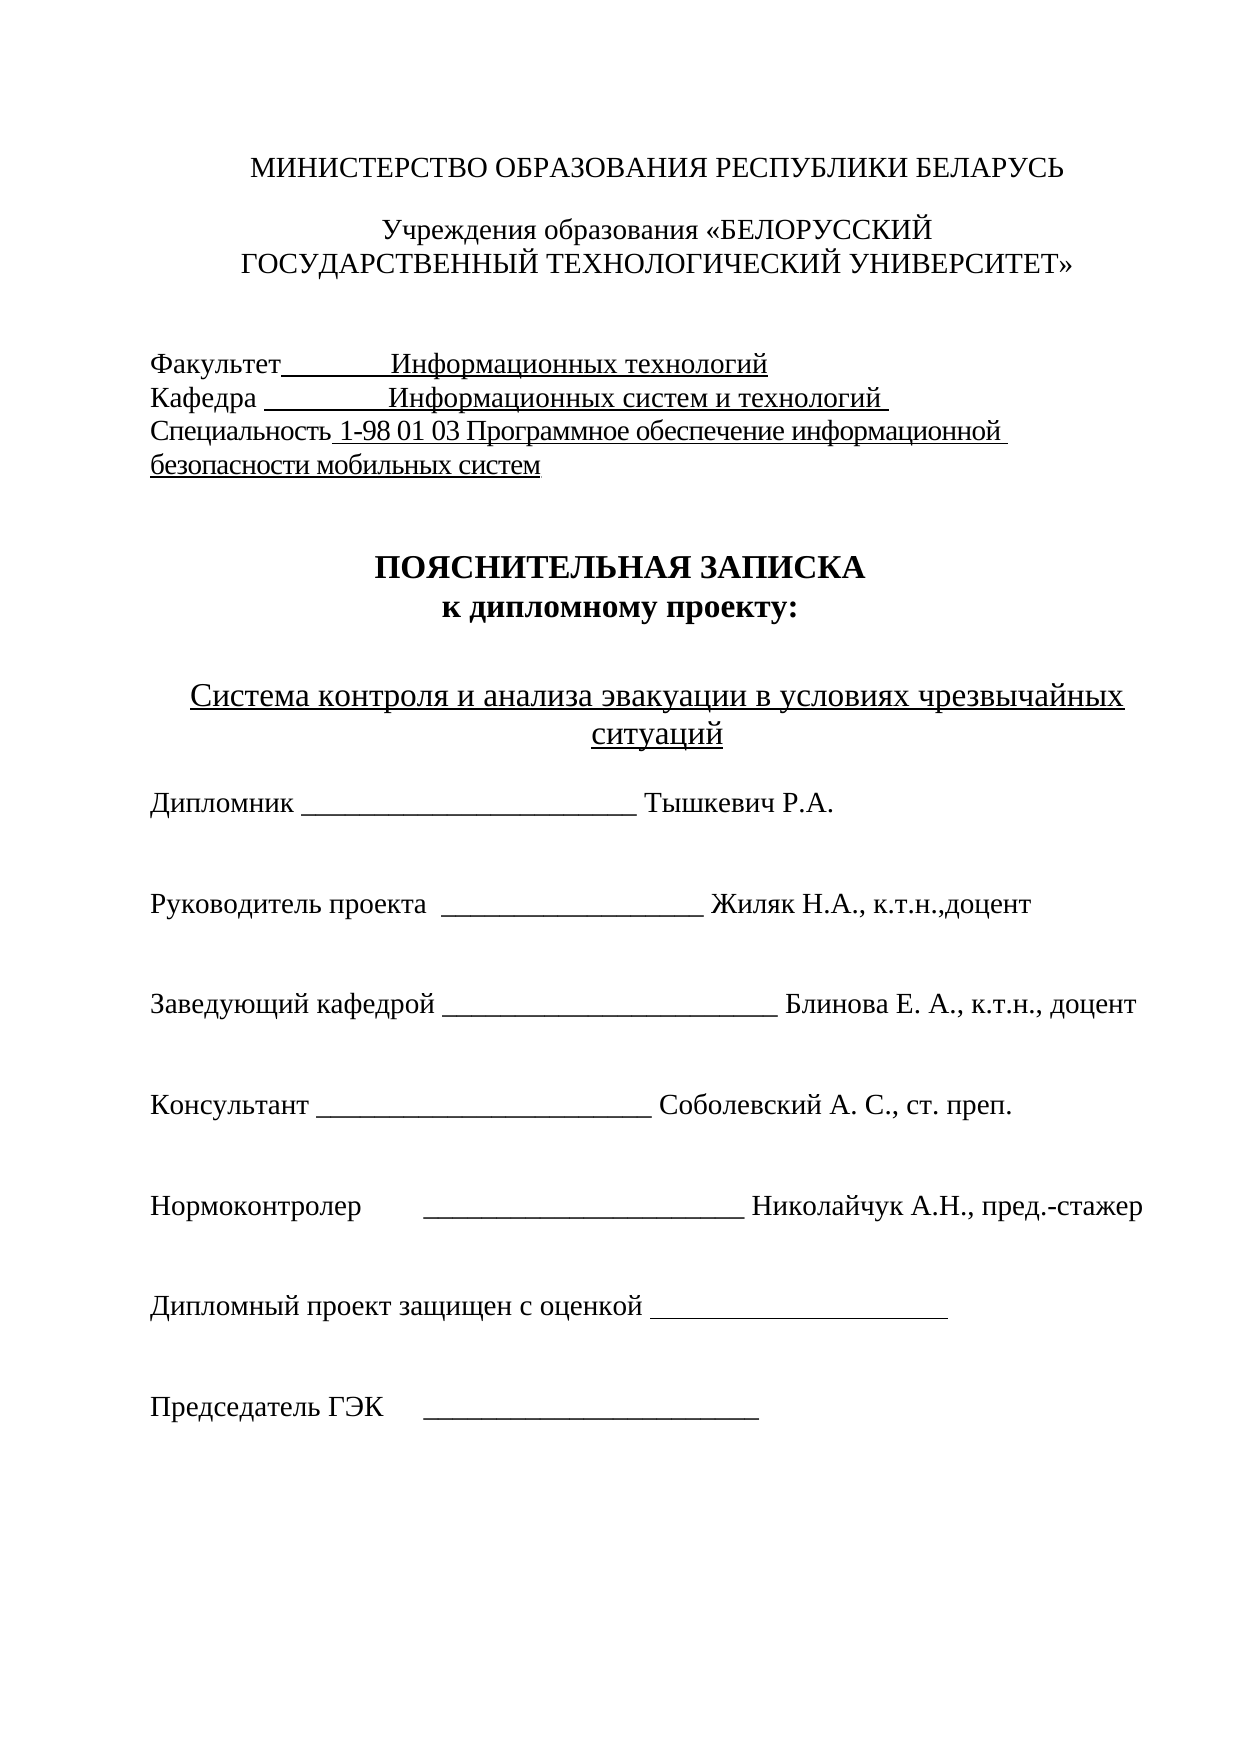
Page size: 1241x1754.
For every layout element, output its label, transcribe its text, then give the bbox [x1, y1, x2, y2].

text Председатель ГЭК _______________________ [150, 1389, 1164, 1423]
text МИНИСТЕРСТВО ОБРАЗОВАНИЯ РЕСПУБЛИКИ БЕЛАРУСЬ [150, 150, 1164, 183]
text к дипломному проекту: [150, 586, 1090, 624]
text ГОСУДАРСТВЕННЫЙ ТЕХНОЛОГИЧЕСКИЙ УНИВЕРСИТЕТ» [150, 246, 1164, 279]
text Нормоконтролер ______________________ Николайчук А.Н., пред.-стажер [150, 1188, 1164, 1221]
text Кафедра Информационных систем и технологий [150, 380, 1090, 413]
text Дипломный проект защищен с оценкой [150, 1288, 1164, 1322]
text Консультант _______________________ Соболевский А. С., ст. преп. [150, 1087, 1164, 1121]
text Заведующий кафедрой _______________________ Блинова Е. А., к.т.н., доцент [150, 987, 1164, 1020]
text Учреждения образования «БЕЛОРУССКИЙ [150, 212, 1164, 246]
text Дипломник _______________________ Тышкевич Р.А. [150, 785, 1093, 819]
text Факультет Информационных технологий [150, 346, 1164, 380]
text Система контроля и анализа эвакуации в условиях чрезвычайных ситуаций [150, 675, 1164, 752]
text ПОЯСНИТЕЛЬНАЯ ЗАПИСКА [150, 548, 1090, 586]
text Специальность 1-98 01 03 Программное обеспечение информационной безопасности мобильных систем [150, 413, 1090, 481]
text Руководитель проекта __________________ Жиляк Н.А., к.т.н.,доцент [150, 886, 1090, 919]
